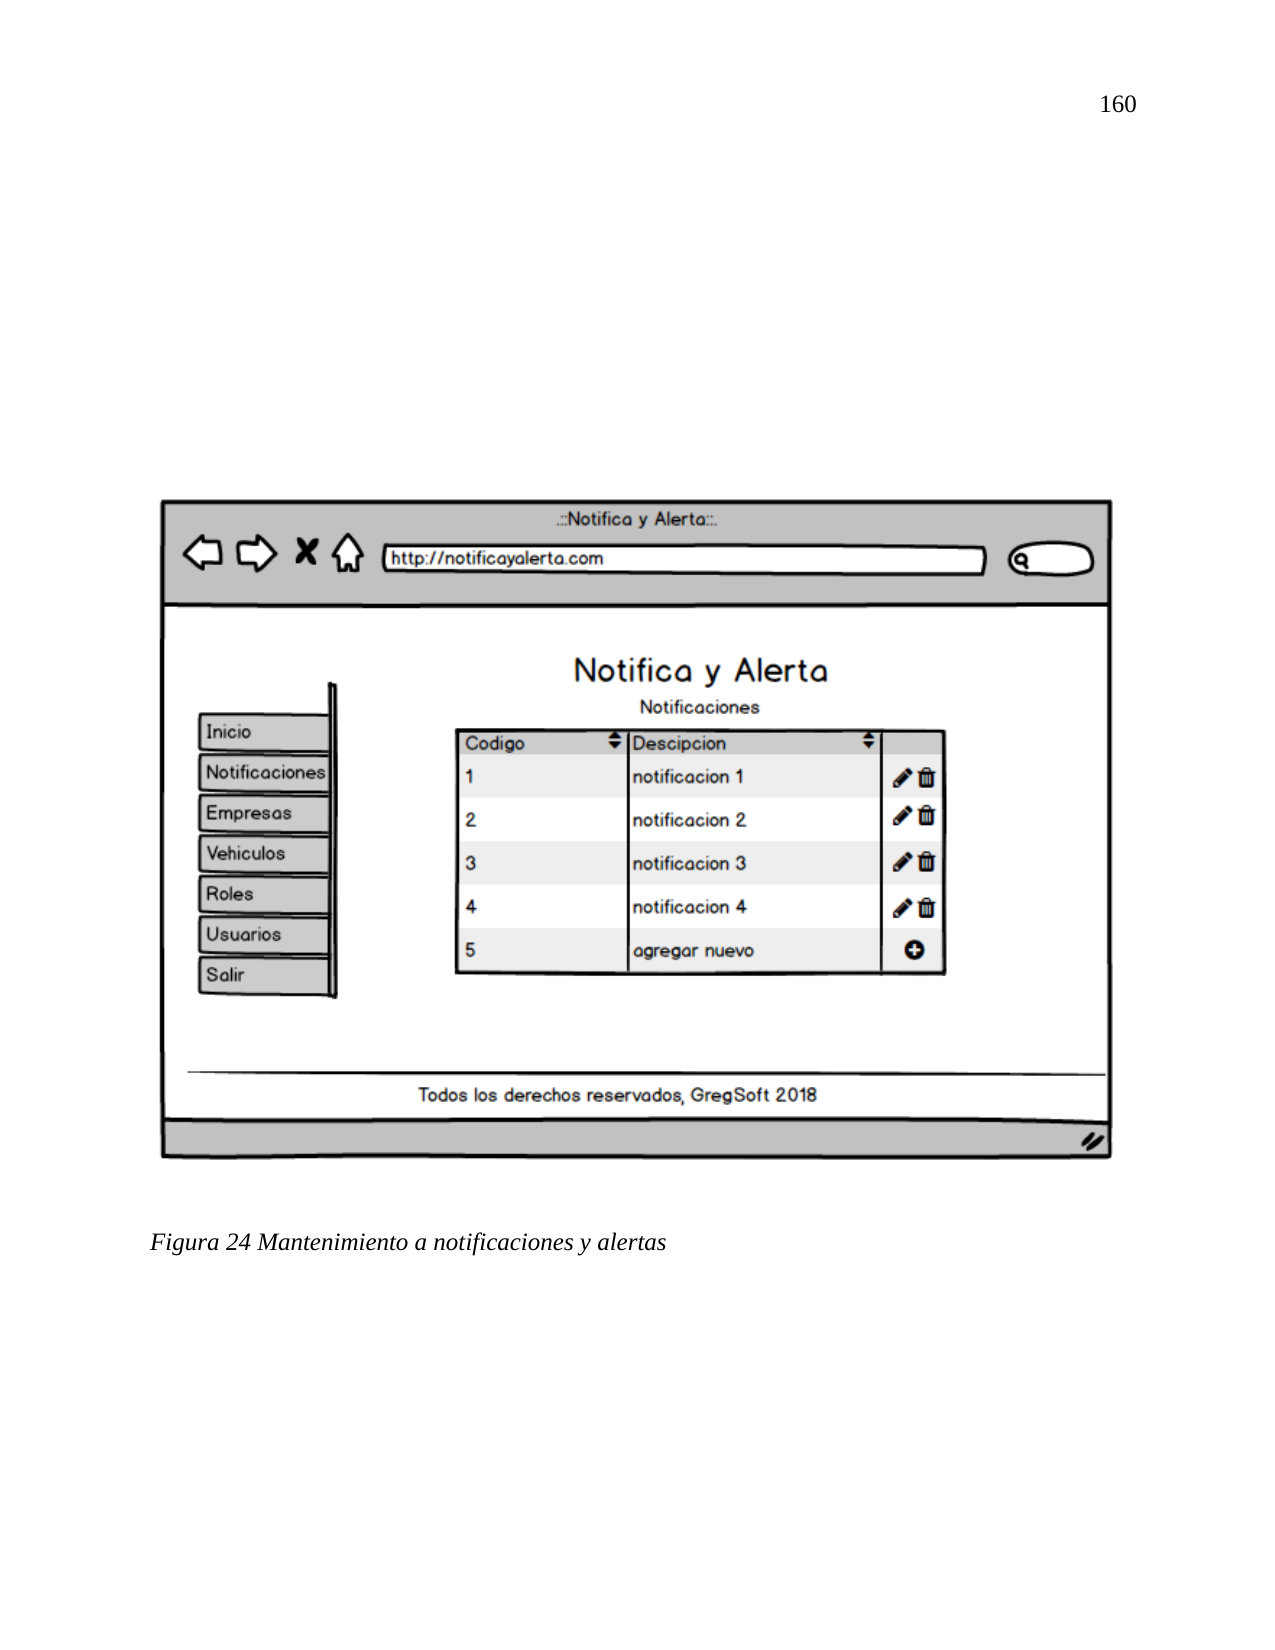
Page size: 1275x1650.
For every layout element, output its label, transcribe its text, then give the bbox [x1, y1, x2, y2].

picture [150, 495, 1125, 1170]
